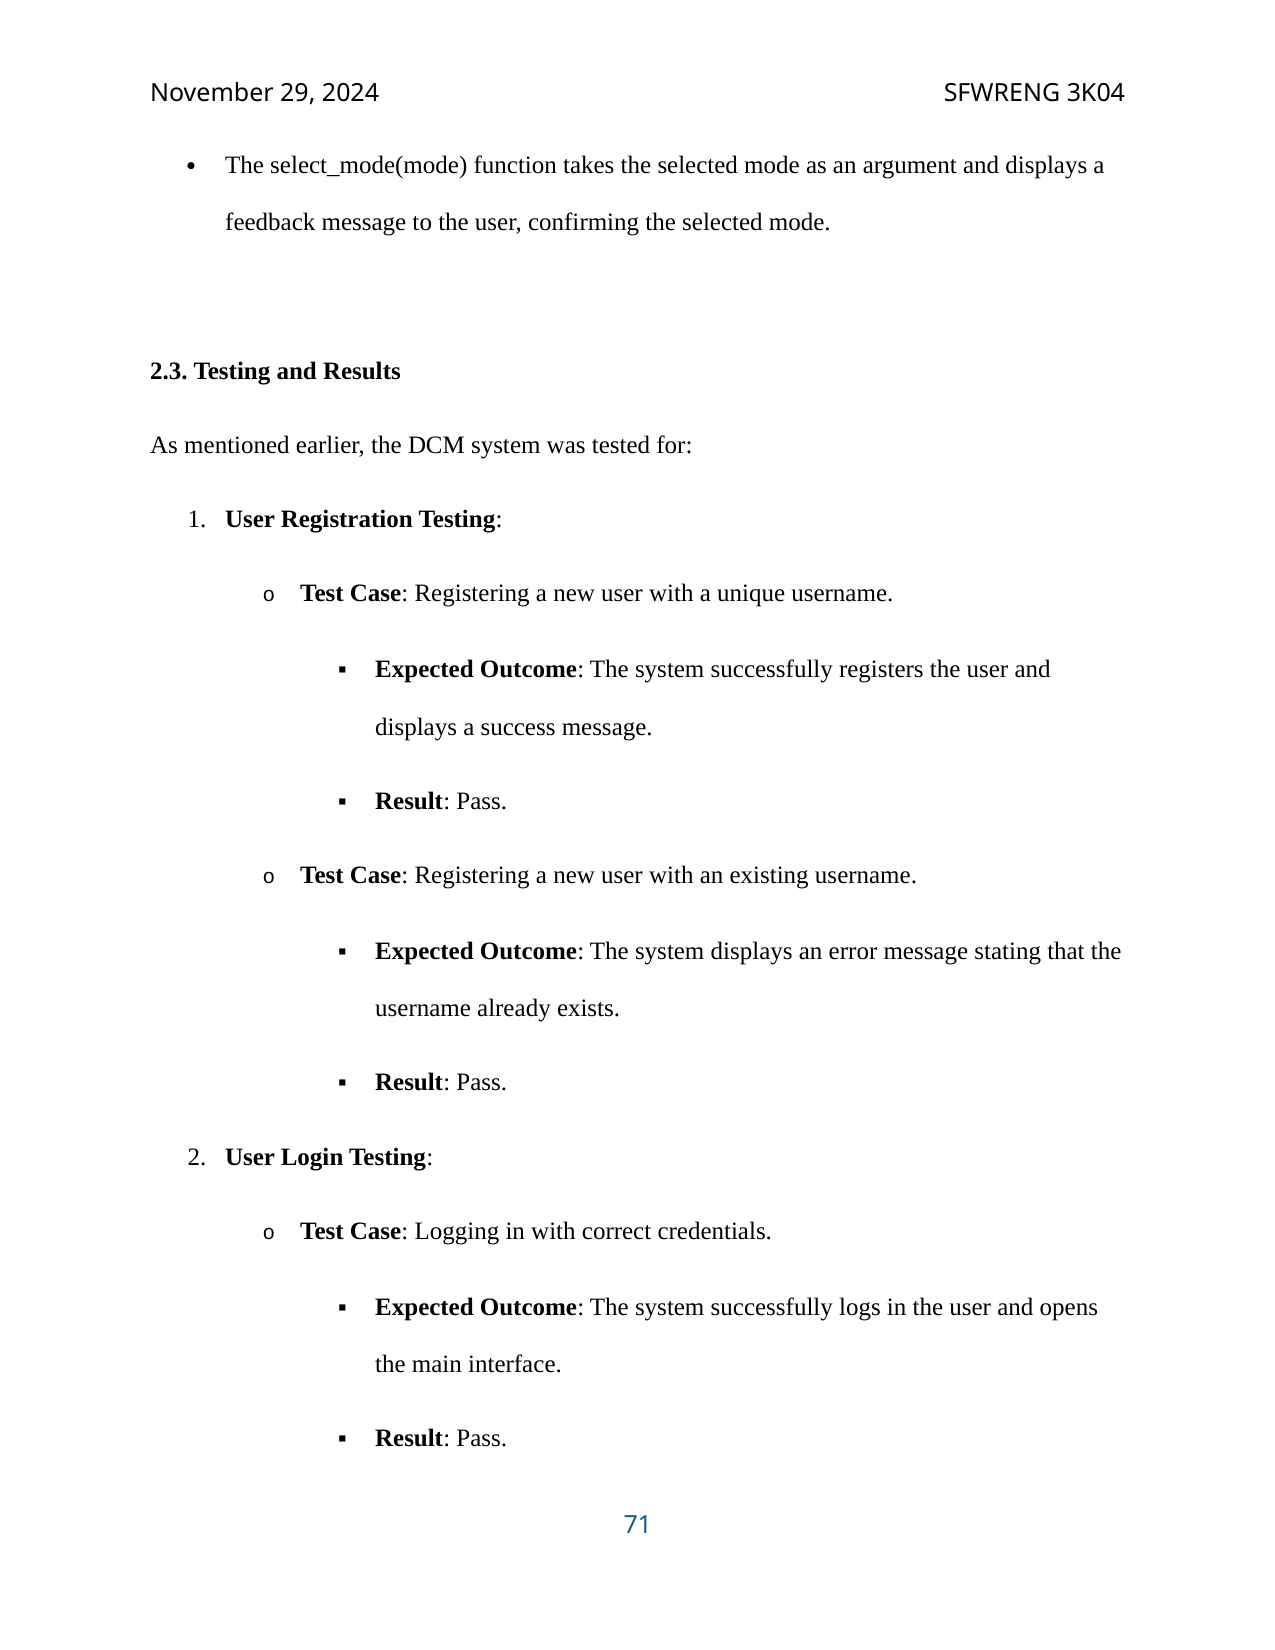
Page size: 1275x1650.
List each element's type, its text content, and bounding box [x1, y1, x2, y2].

list Test Case: Registering a new user with a unique username. [262, 578, 1125, 608]
text 2.3. Testing and Results [150, 356, 1125, 384]
list Expected Outcome: The system successfully registers the user and displays a success message. [337, 654, 1125, 740]
list Result: Pass. [337, 1067, 1125, 1096]
text As mentioned earlier, the DCM system was tested for: [150, 430, 1125, 459]
list Expected Outcome: The system successfully logs in the user and opens the main interface. [337, 1292, 1125, 1378]
list User Login Testing: [187, 1142, 1125, 1170]
list Test Case: Registering a new user with an existing username. [262, 860, 1125, 889]
list Expected Outcome: The system displays an error message stating that the username already exists. [337, 936, 1125, 1022]
list The select_mode(mode) function takes the selected mode as an argument and displays a feedback message to the user, confirming the selected mode. [187, 150, 1125, 236]
list Result: Pass. [337, 786, 1125, 814]
list Test Case: Logging in with correct credentials. [262, 1216, 1125, 1245]
list User Registration Testing: [187, 504, 1125, 533]
list Result: Pass. [337, 1423, 1125, 1452]
